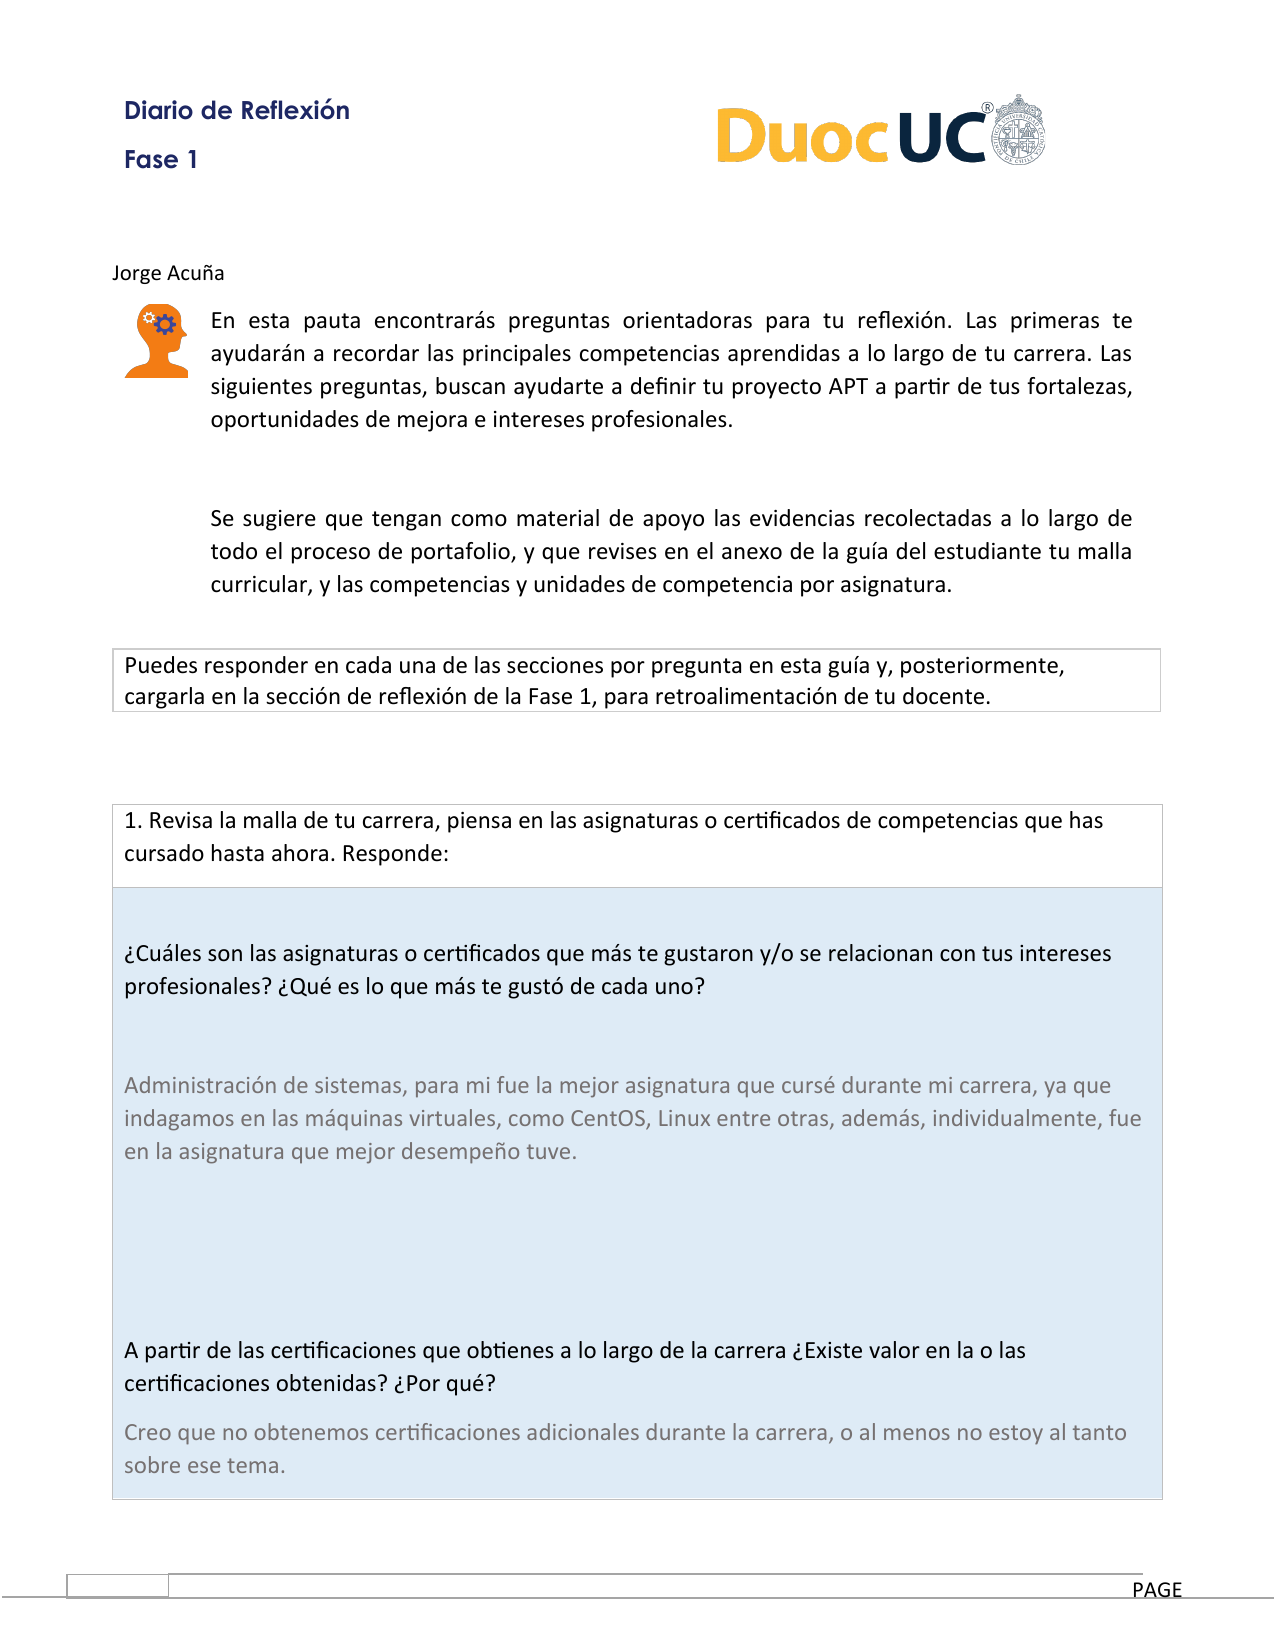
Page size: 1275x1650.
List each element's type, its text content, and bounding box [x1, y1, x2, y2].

picture [717, 94, 1046, 165]
picture [123, 304, 188, 378]
text Jorge Acuña [112, 258, 1163, 286]
table_header 1. Revisa la malla de tu carrera, piensa en las asignaturas o certificados de competencias que has cursado hasta ahora. Responde: [113, 805, 1162, 887]
table_header Puedes responder en cada una de las secciones por pregunta en esta guía y, posteriormente, cargarla en la sección de reflexión de la Fase 1, para retroalimentación de tu docente. [114, 650, 1160, 711]
table_header En esta pauta encontrarás preguntas orientadoras para tu reflexión. Las primeras te ayudarán a recordar las principales competencias aprendidas a lo largo de tu carrera. Las siguientes preguntas, buscan ayudarte a definir tu proyecto APT a partir de tus fortalezas, oportunidades de mejora e intereses profesionales. Se sugiere que tengan como material de apoyo las evidencias recolectadas a lo largo de todo el proceso de portafolio, y que revises en el anexo de la guía del estudiante tu malla curricular, y las competencias y unidades de competencia por asignatura. [199, 305, 1146, 617]
table_header [112, 305, 199, 617]
